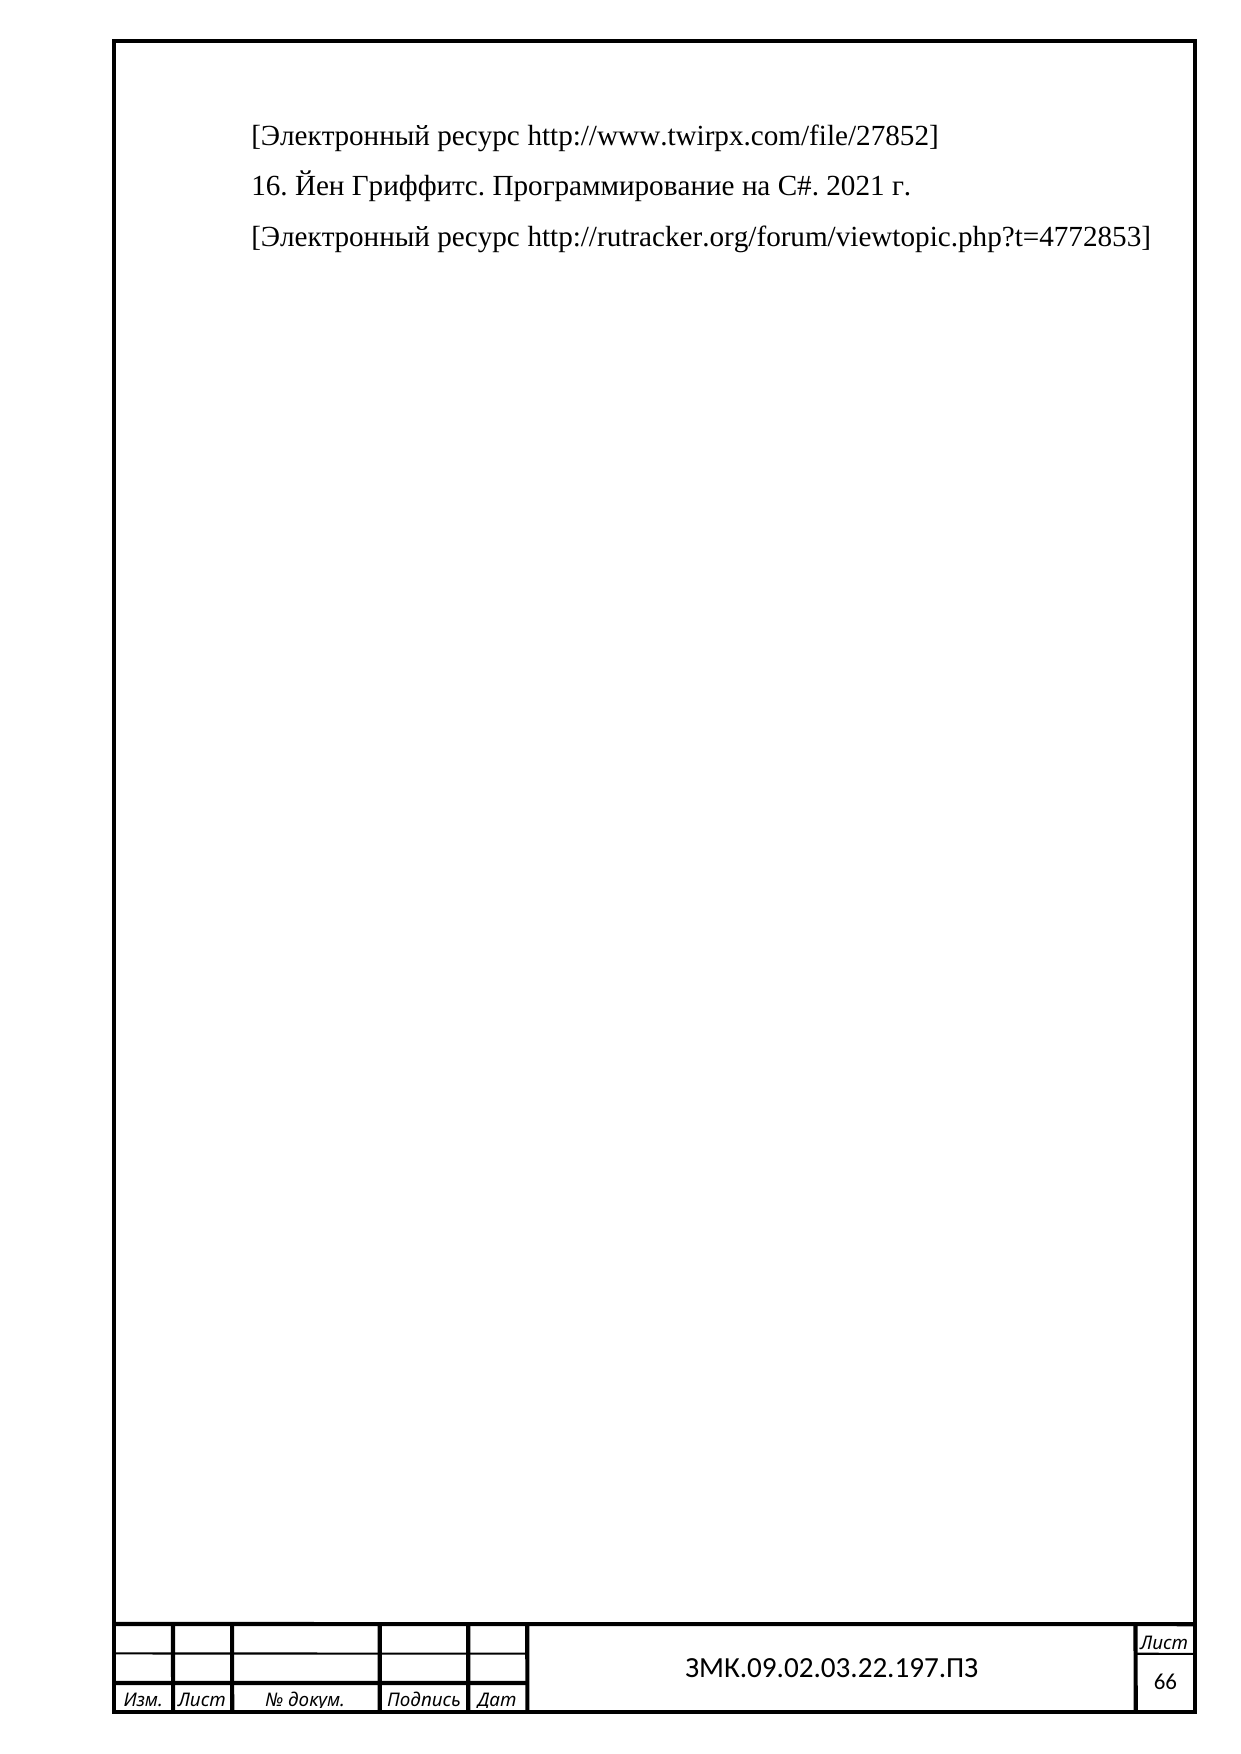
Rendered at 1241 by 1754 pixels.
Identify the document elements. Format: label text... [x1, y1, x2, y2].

text [Электронный ресурс http://rutracker.org/forum/viewtopic.php?t=4772853] [177, 219, 1152, 252]
text 16. Йен Гриффитс. Программирование на С#. 2021 г. [177, 168, 1152, 202]
text [Электронный ресурс http://www.twirpx.com/file/27852] [177, 118, 1152, 152]
